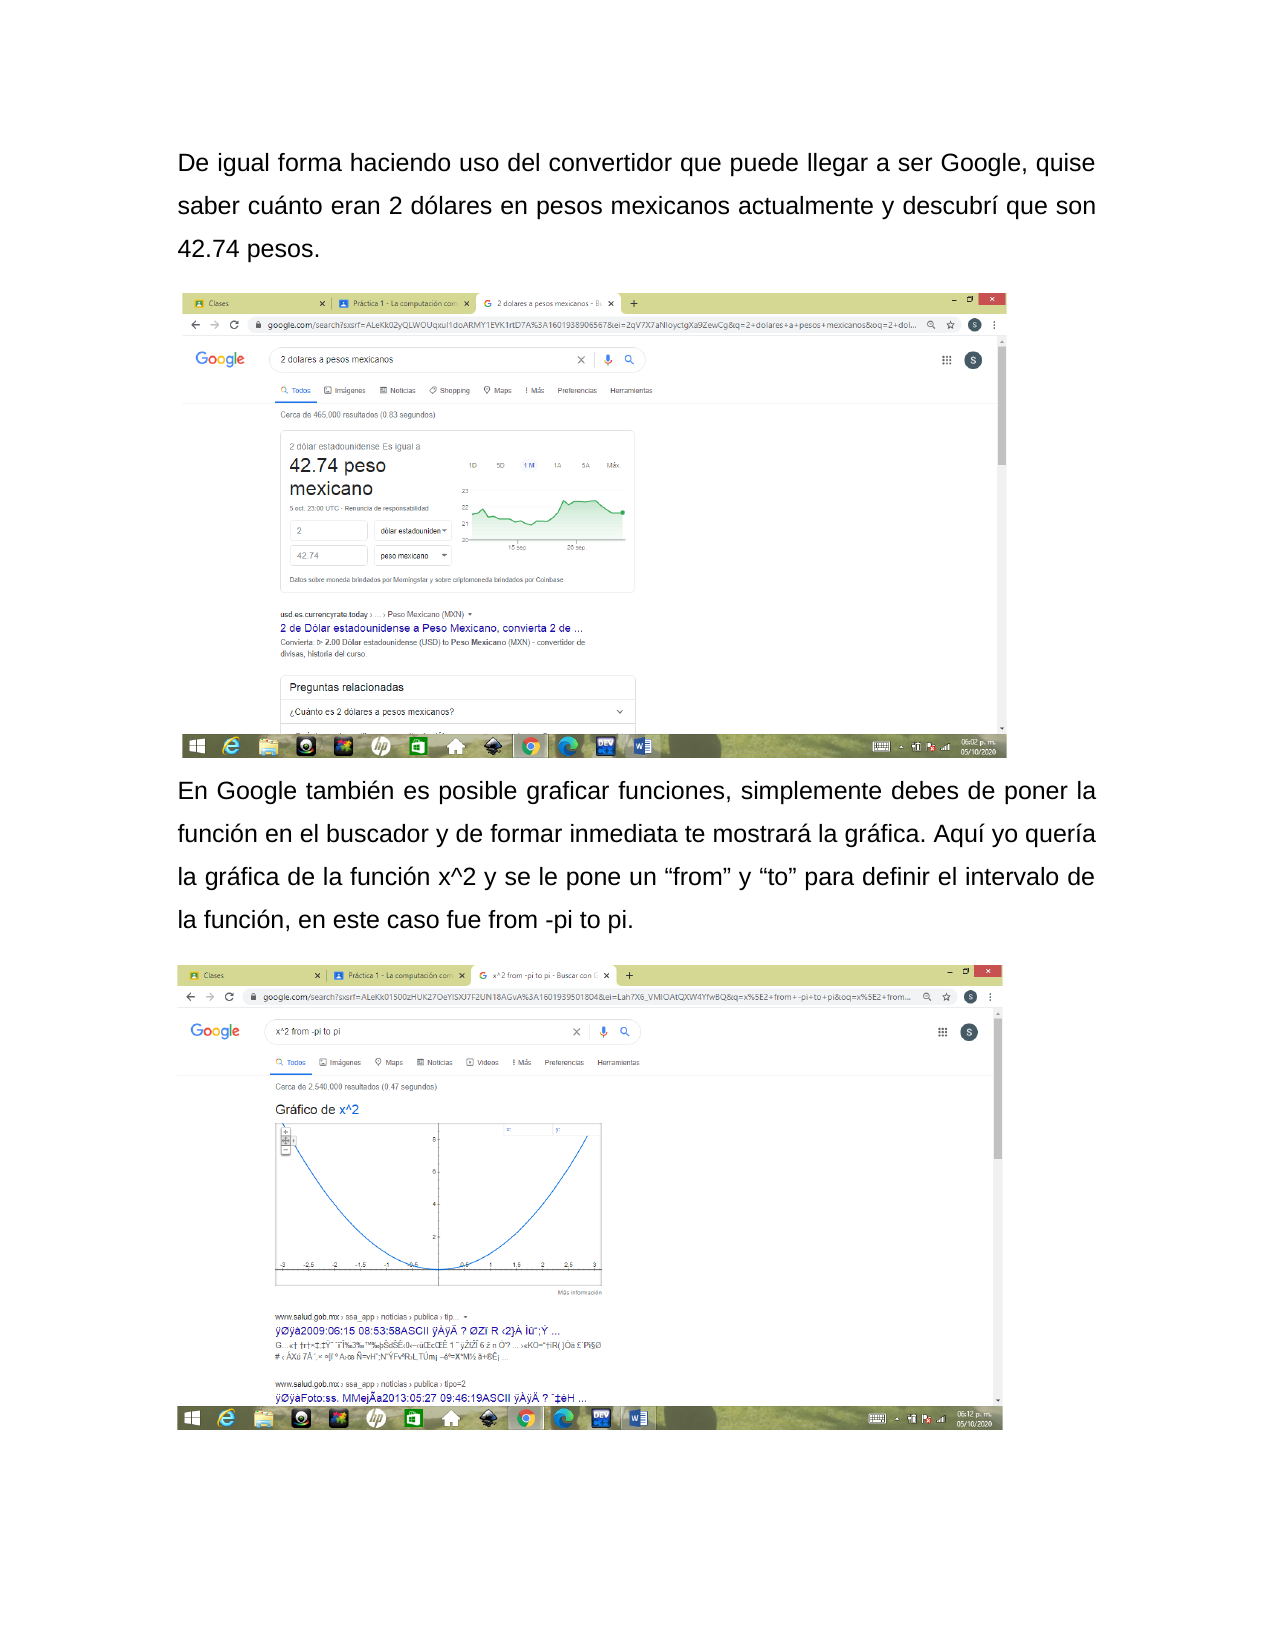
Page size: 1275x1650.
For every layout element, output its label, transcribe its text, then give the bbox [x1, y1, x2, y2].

text En Google también es posible graficar funciones, simplemente debes de poner la función en el buscador y de formar inmediata te mostrará la gráfica. Aquí yo quería la gráfica de la función x^2 y se le pone un “from” y “to” para definir el intervalo de la función, en este caso fue from -pi to pi. [177, 776, 1098, 934]
picture [182, 293, 1007, 758]
text De igual forma haciendo uso del convertidor que puede llegar a ser Google, quise saber cuánto eran 2 dólares en pesos mexicanos actualmente y descubrí que son 42.74 pesos. [177, 148, 1098, 263]
picture [177, 965, 1003, 1430]
